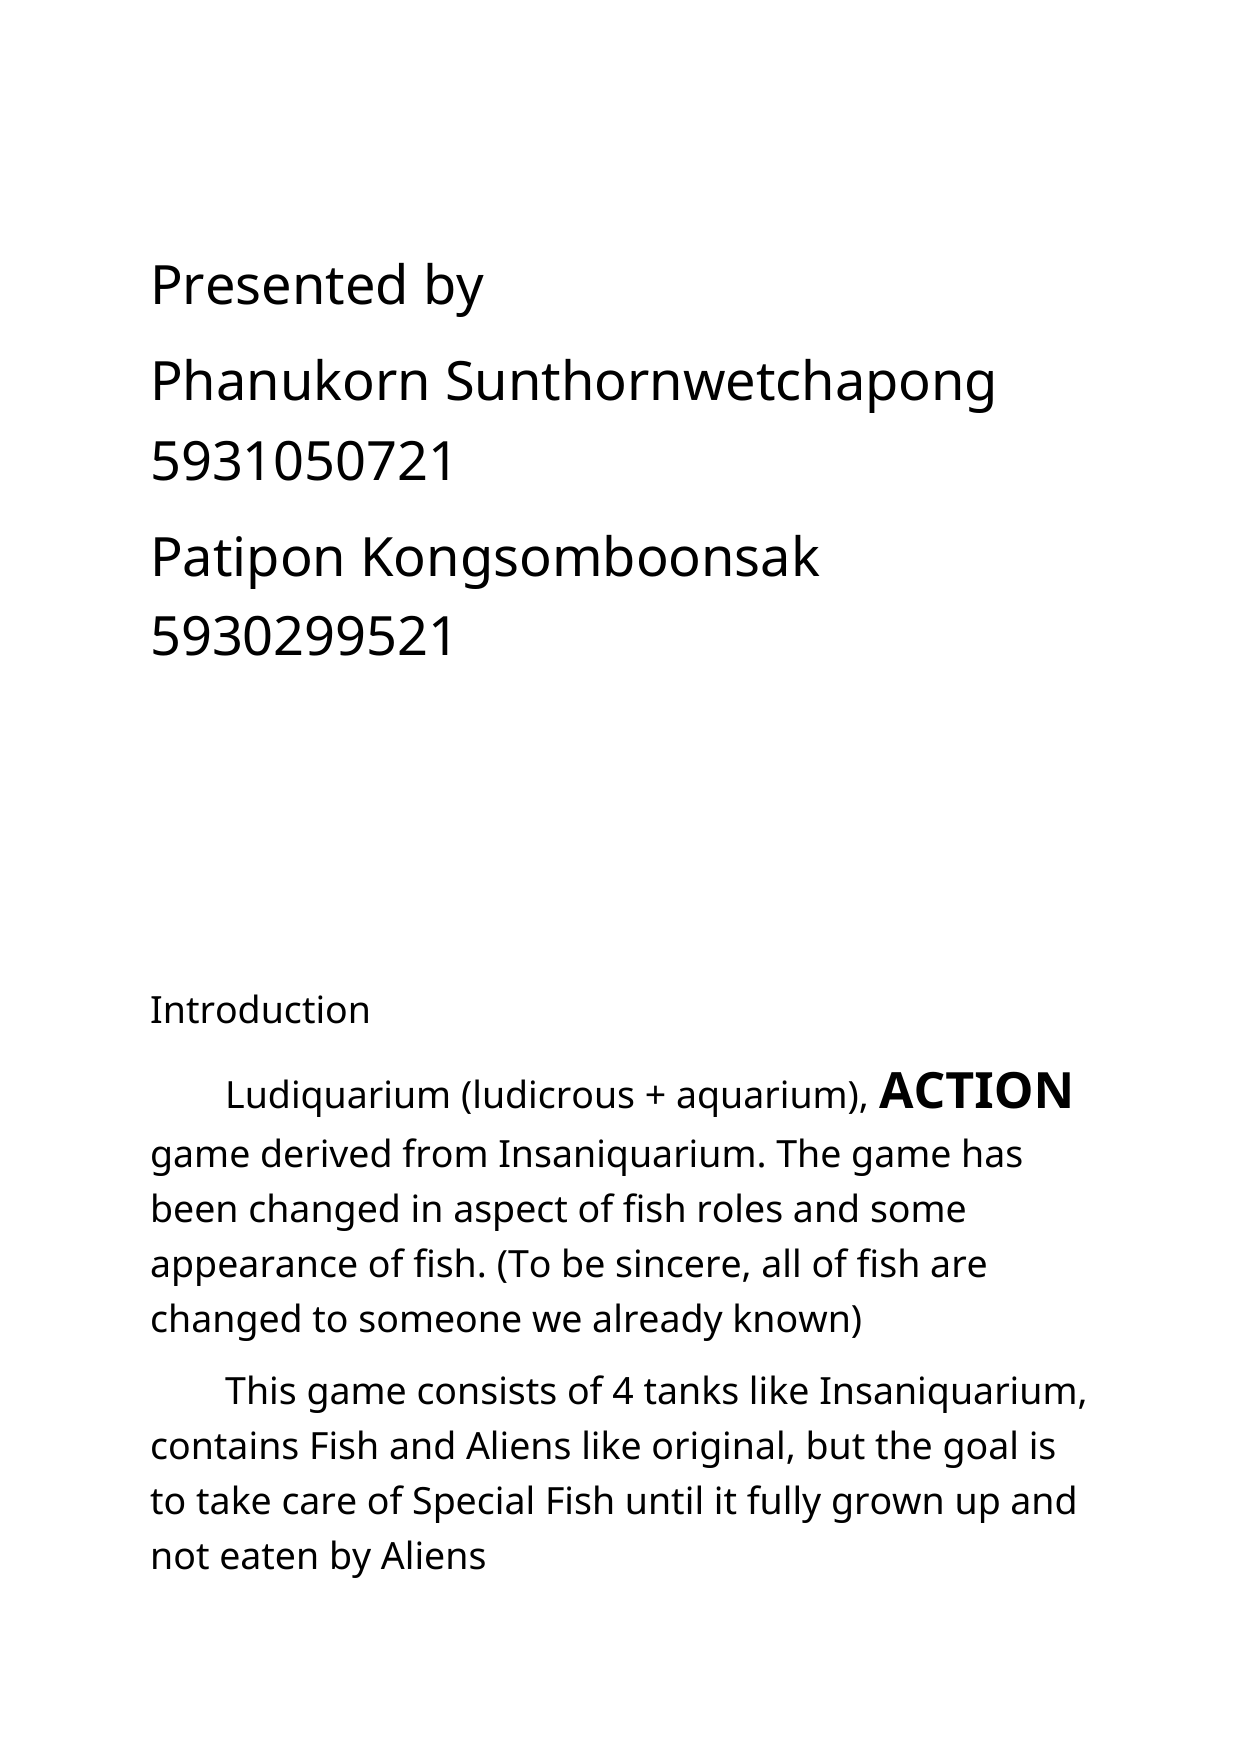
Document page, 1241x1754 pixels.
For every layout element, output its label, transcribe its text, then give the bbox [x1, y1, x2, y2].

text Ludiquarium (ludicrous + aquarium), ACTION game derived from Insaniquarium. The game has been changed in aspect of fish roles and some appearance of fish. (To be sincere, all of fish are changed to someone we already known) [150, 1055, 1090, 1343]
text Presented by [150, 246, 1090, 320]
text Patipon Kongsomboonsak 5930299521 [150, 518, 1090, 672]
text Introduction [150, 983, 1090, 1034]
text This game consists of 4 tanks like Insaniquarium, contains Fish and Aliens like original, but the goal is to take care of Special Fish until it fully grown up and not eaten by Aliens [150, 1364, 1090, 1580]
text Phanukorn Sunthornwetchapong 5931050721 [150, 342, 1090, 496]
